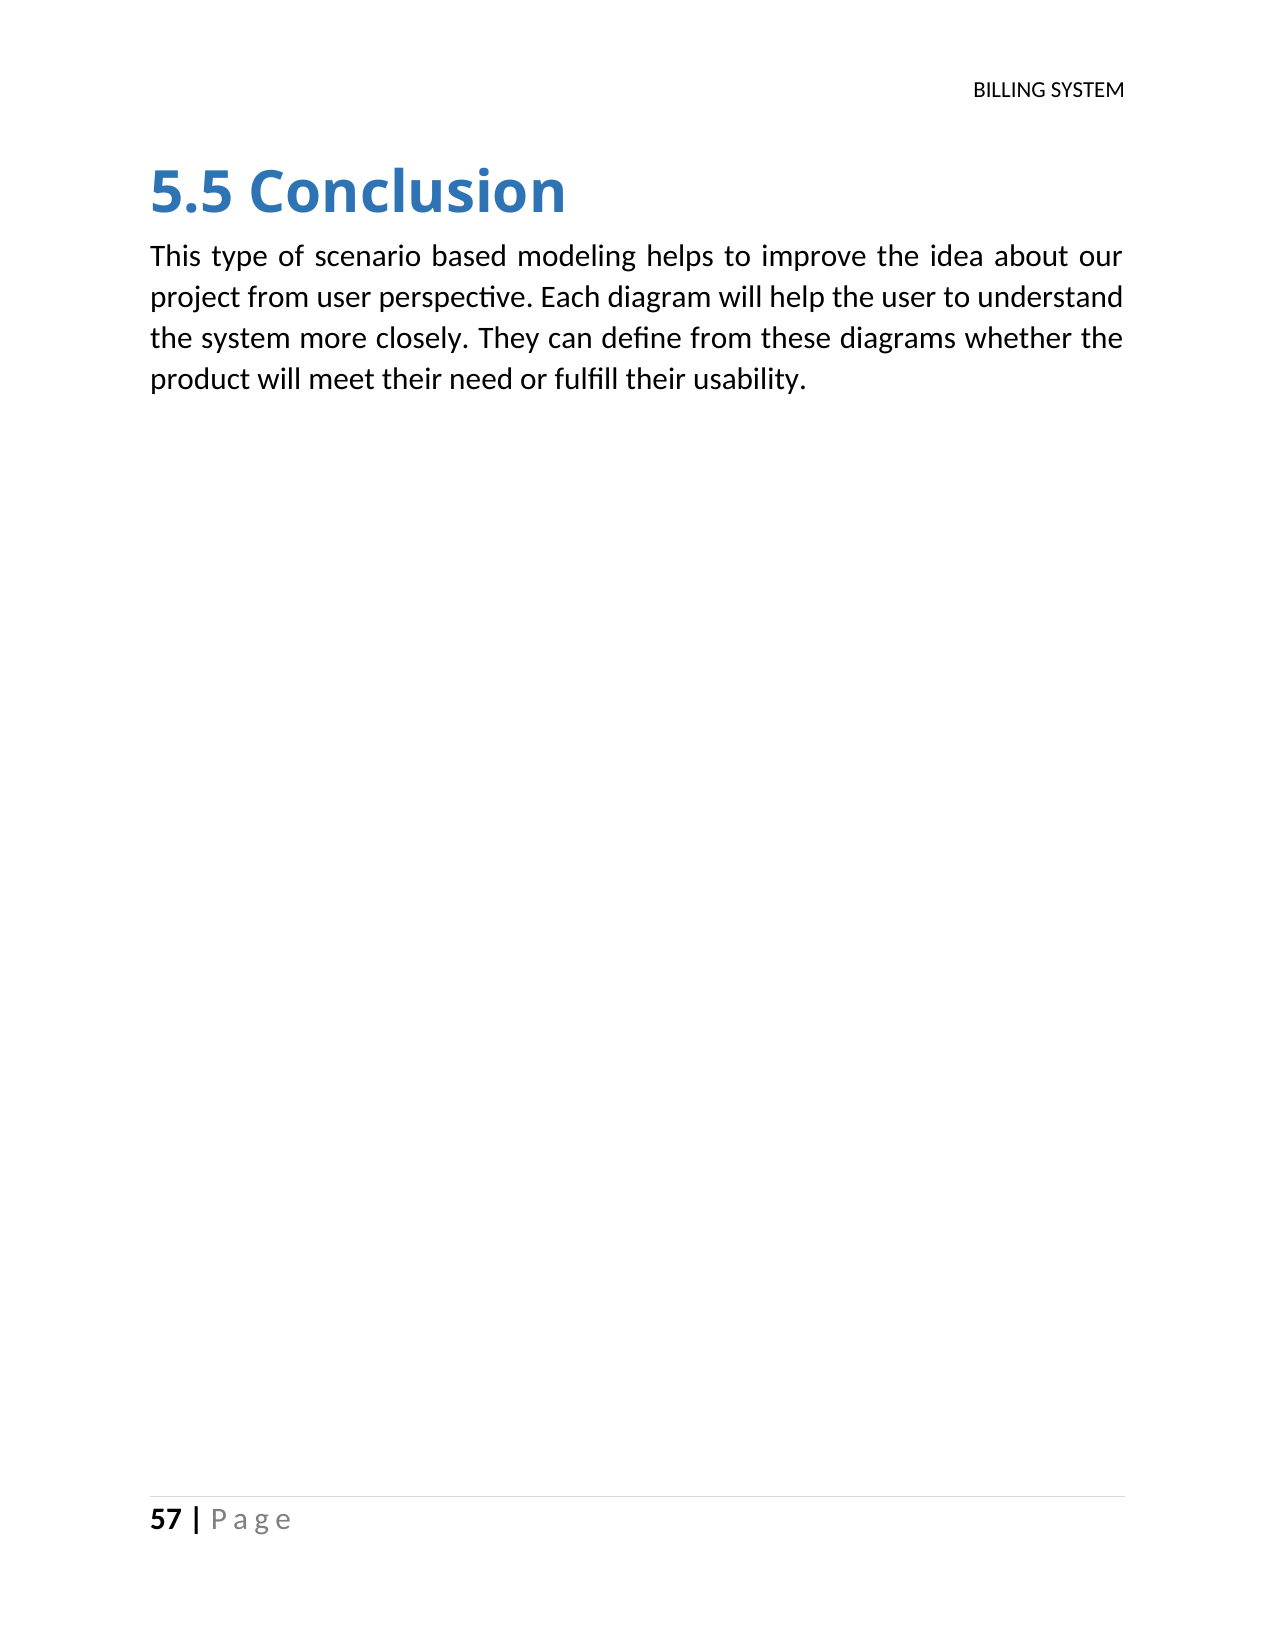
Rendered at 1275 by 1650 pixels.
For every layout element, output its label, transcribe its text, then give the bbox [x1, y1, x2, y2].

subtitle 5.5 Conclusion [150, 150, 1125, 229]
text This type of scenario based modeling helps to improve the idea about our project from user perspective. Each diagram will help the user to understand the system more closely. They can define from these diagrams whether the product will meet their need or fulfill their usability. [150, 236, 1125, 397]
